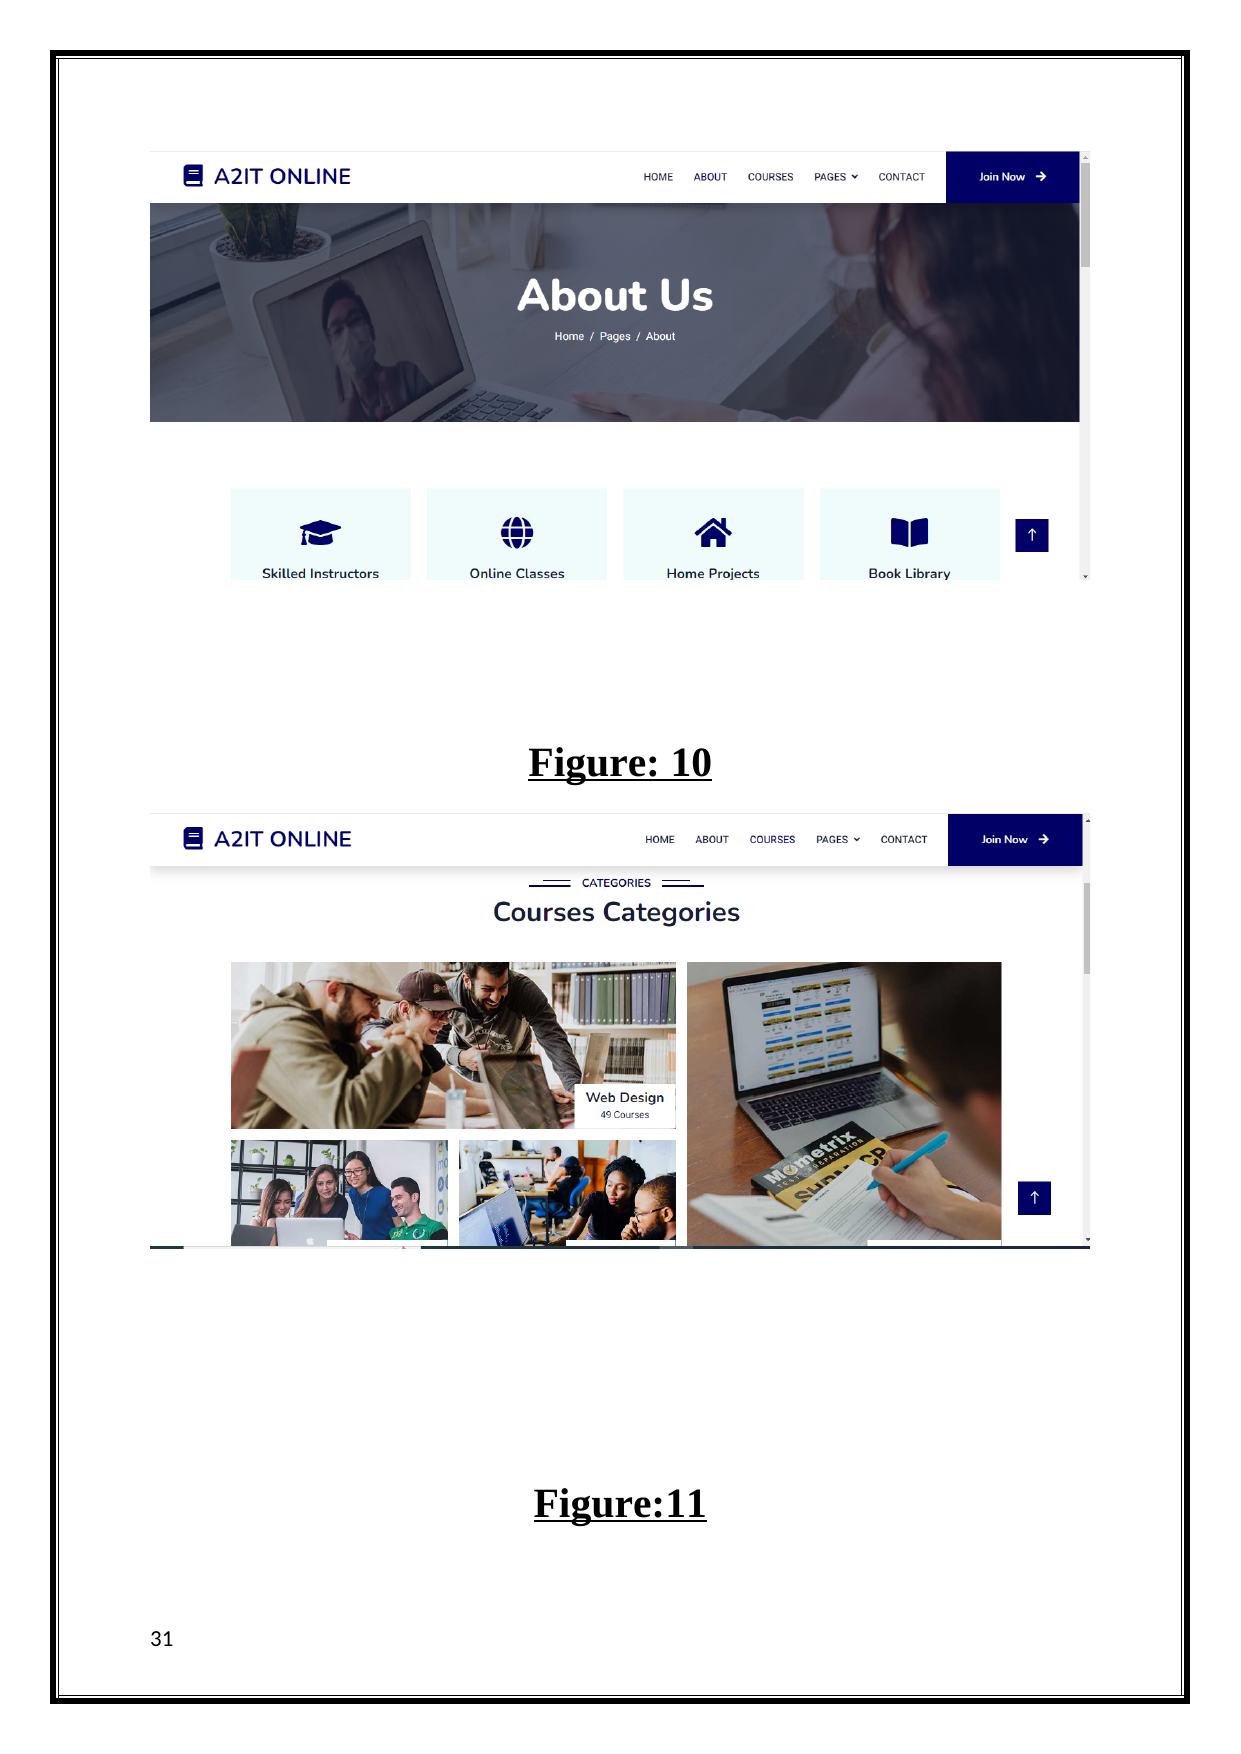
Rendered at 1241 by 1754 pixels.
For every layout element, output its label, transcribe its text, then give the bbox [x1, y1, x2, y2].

text Figure:11 [150, 1478, 1090, 1526]
picture [150, 150, 1091, 580]
text Figure: 10 [150, 737, 1090, 785]
picture [150, 809, 1091, 1249]
